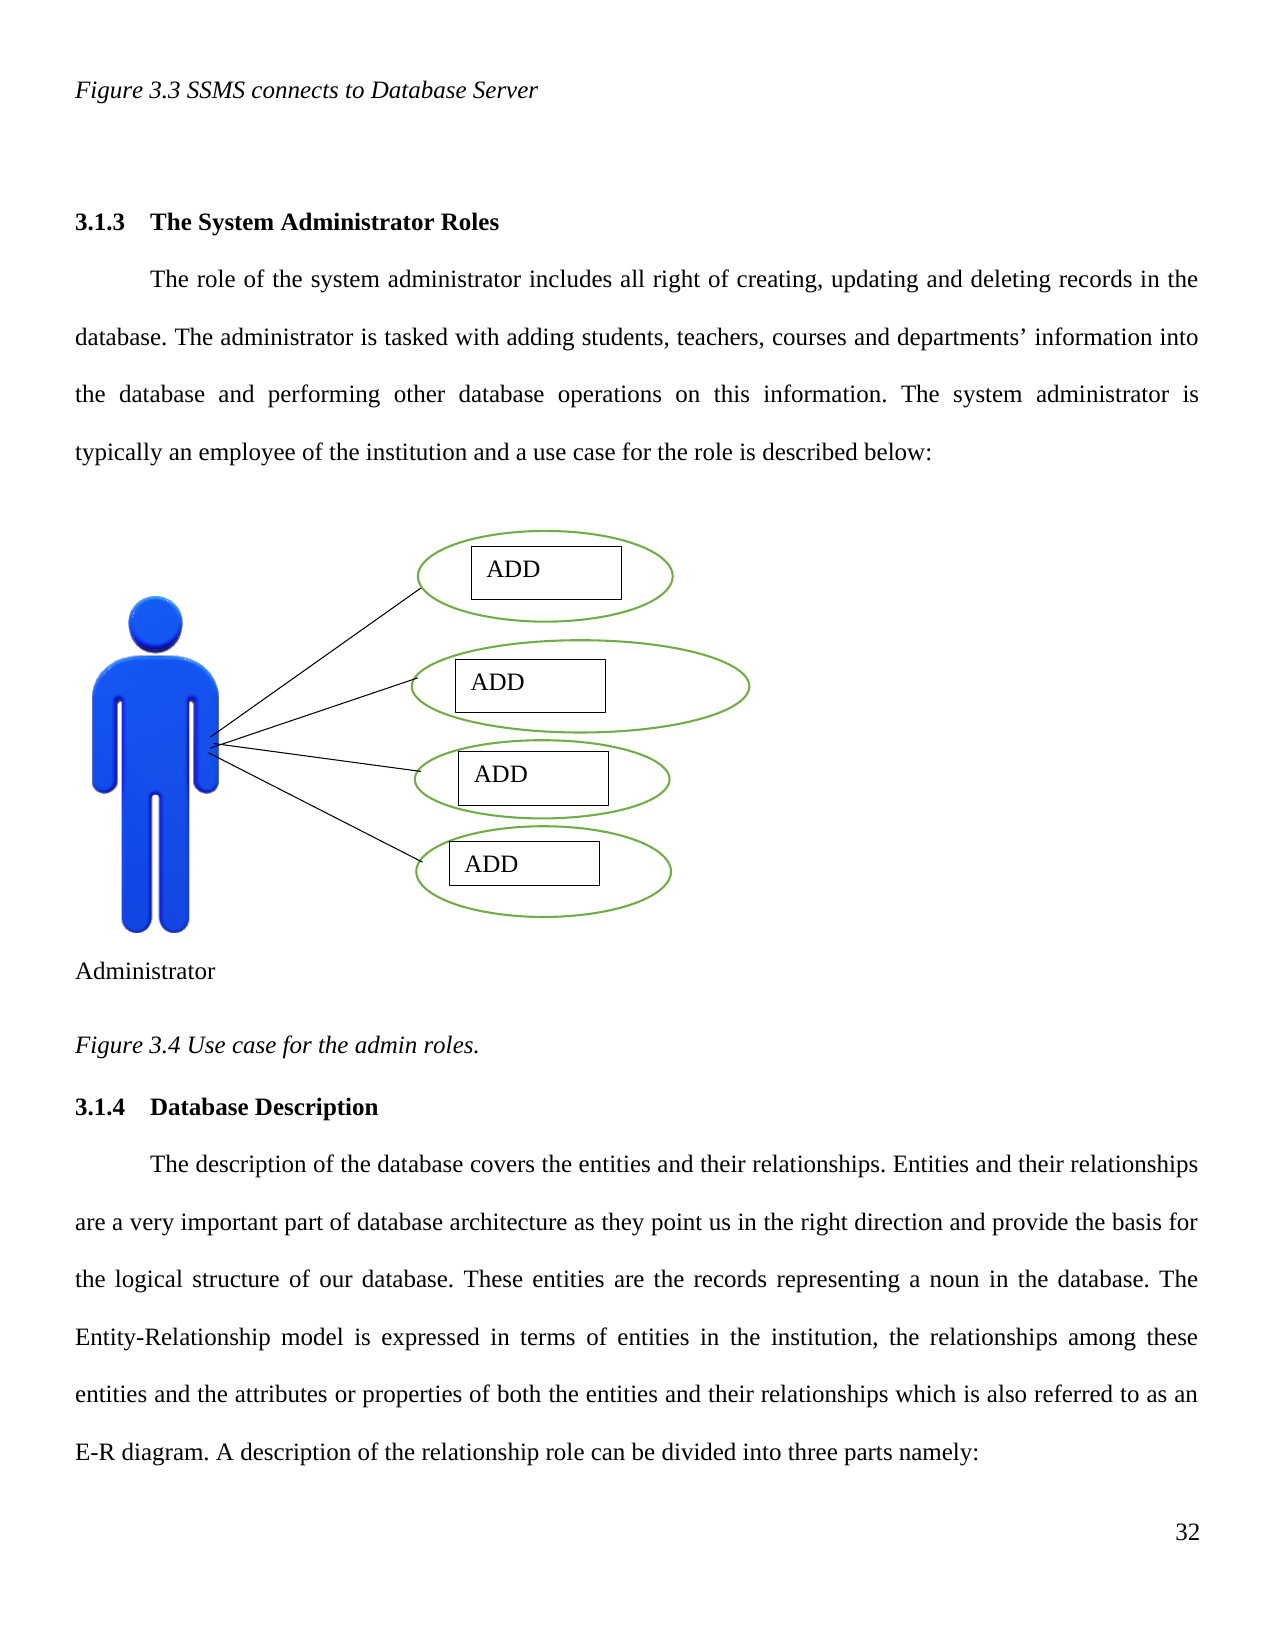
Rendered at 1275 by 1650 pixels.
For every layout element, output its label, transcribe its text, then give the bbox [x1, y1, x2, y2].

picture [68, 595, 243, 934]
text Administrator [75, 956, 1200, 984]
subtitle 3.1.3 The System Administrator Roles [75, 207, 1200, 235]
subtitle 3.1.4 Database Description [75, 1092, 1200, 1120]
text The description of the database covers the entities and their relationships. Entities and their relationships are a very important part of database architecture as they point us in the right direction and provide the basis for the logical structure of our database. These entities are the records representing a noun in the database. The Entity-Relationship model is expressed in terms of entities in the institution, the relationships among these entities and the attributes or properties of both the entities and their relationships which is also referred to as an E-R diagram. A description of the relationship role can be divided into three parts namely: [75, 1149, 1200, 1465]
subtitle Figure 3.3 SSMS connects to Database Server [75, 75, 1200, 104]
picture [227, 738, 243, 746]
text The role of the system administrator includes all right of creating, updating and deleting records in the database. The administrator is tasked with adding students, teachers, courses and departments’ information into the database and performing other database operations on this information. The system administrator is typically an employee of the institution and a use case for the role is described below: [75, 264, 1200, 465]
subtitle Figure 3.4 Use case for the admin roles. [75, 1030, 1200, 1059]
